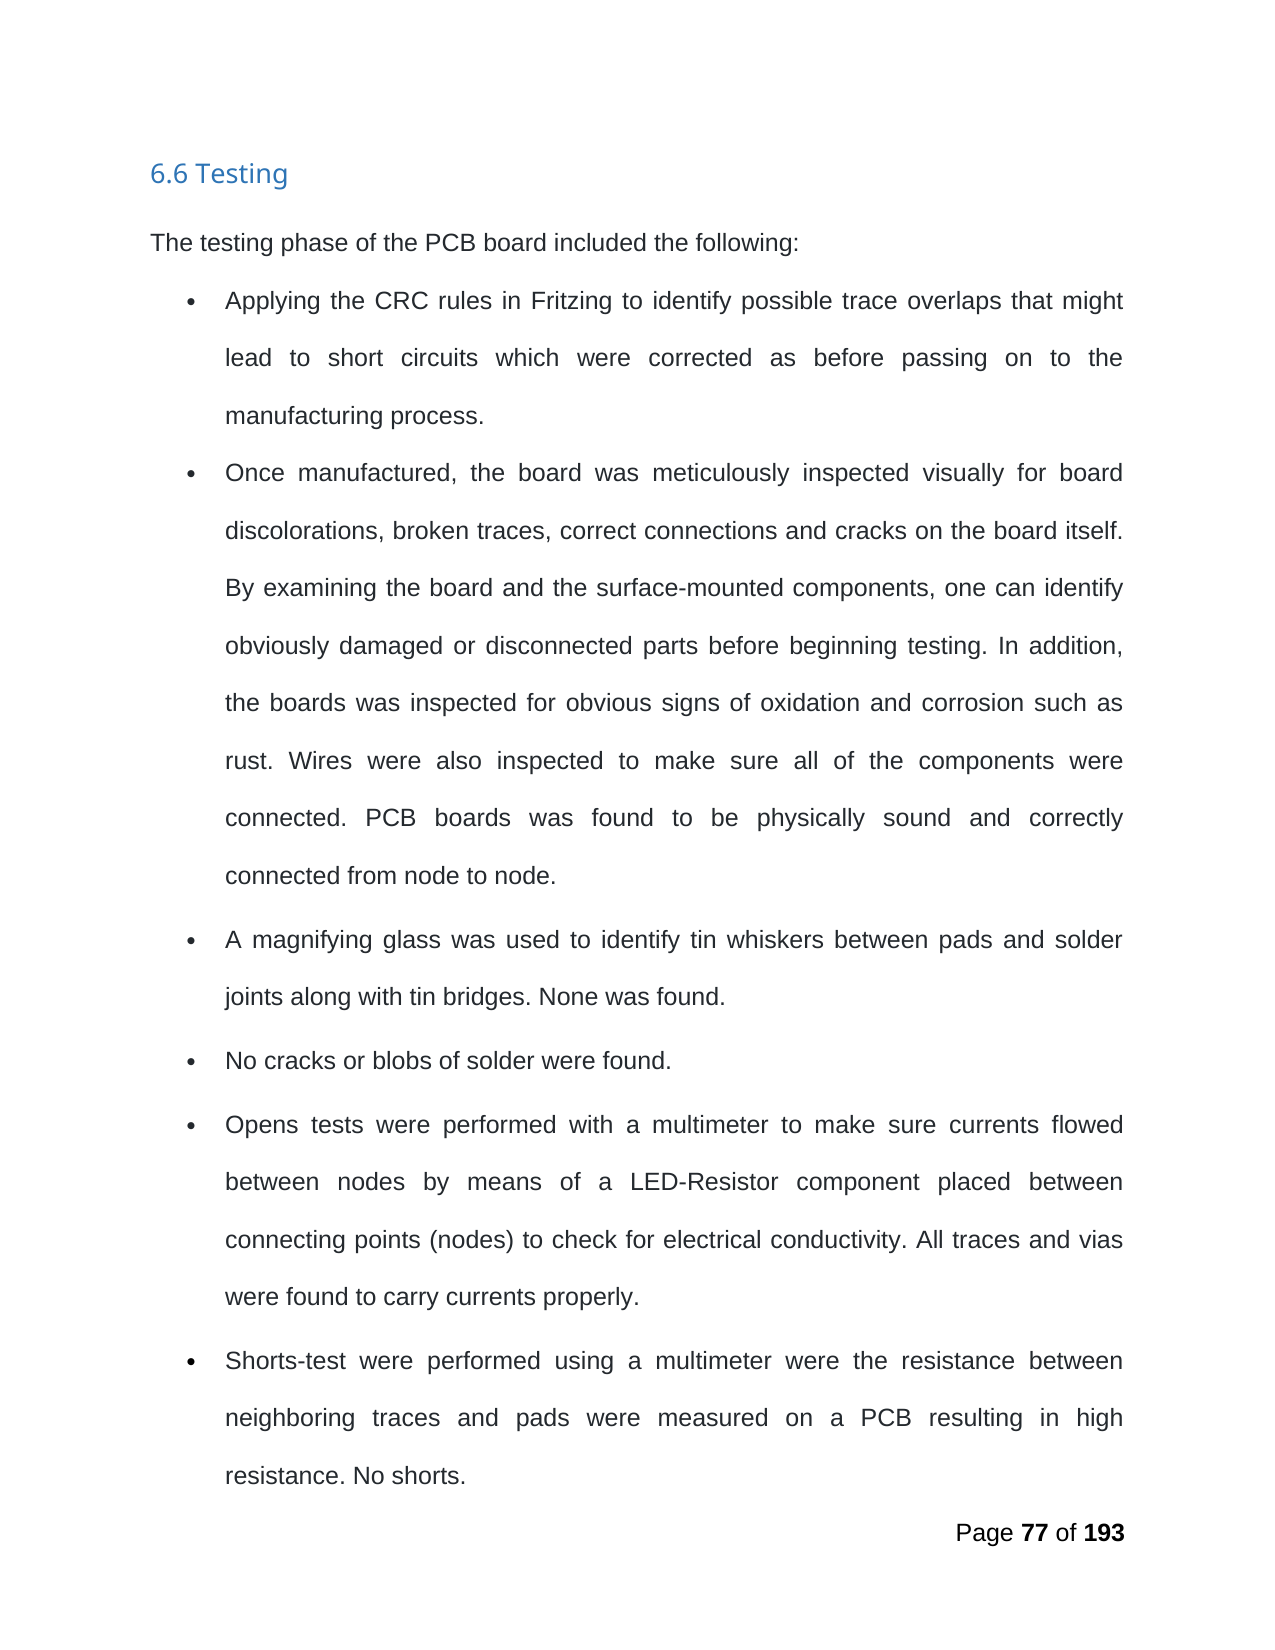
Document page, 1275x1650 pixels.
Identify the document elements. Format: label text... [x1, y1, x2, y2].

list No cracks or blobs of solder were found. [187, 1046, 1125, 1074]
list Applying the CRC rules in Fritzing to identify possible trace overlaps that might lead to short circuits which were corrected as before passing on to the manufacturing process. [187, 286, 1125, 429]
list Shorts-test were performed using a multimeter were the resistance between neighboring traces and pads were measured on a PCB resulting in high resistance. No shorts. [187, 1346, 1125, 1489]
list Opens tests were performed with a multimeter to make sure currents flowed between nodes by means of a LED-Resistor component placed between connecting points (nodes) to check for electrical conductivity. All traces and vias were found to carry currents properly. [187, 1109, 1125, 1311]
text The testing phase of the PCB board included the following: [150, 228, 1125, 257]
list A magnifying glass was used to identify tin whiskers between pads and solder joints along with tin bridges. None was found. [187, 924, 1125, 1011]
list Once manufactured, the board was meticulously inspected visually for board discolorations, broken traces, correct connections and cracks on the board itself. By examining the board and the surface-mounted components, one can identify obviously damaged or disconnected parts before beginning testing. In addition, the boards was inspected for obvious signs of oxidation and corrosion such as rust. Wires were also inspected to make sure all of the components were connected. PCB boards was found to be physically sound and correctly connected from node to node. [187, 458, 1125, 889]
subtitle 6.6 Testing [150, 154, 1125, 191]
